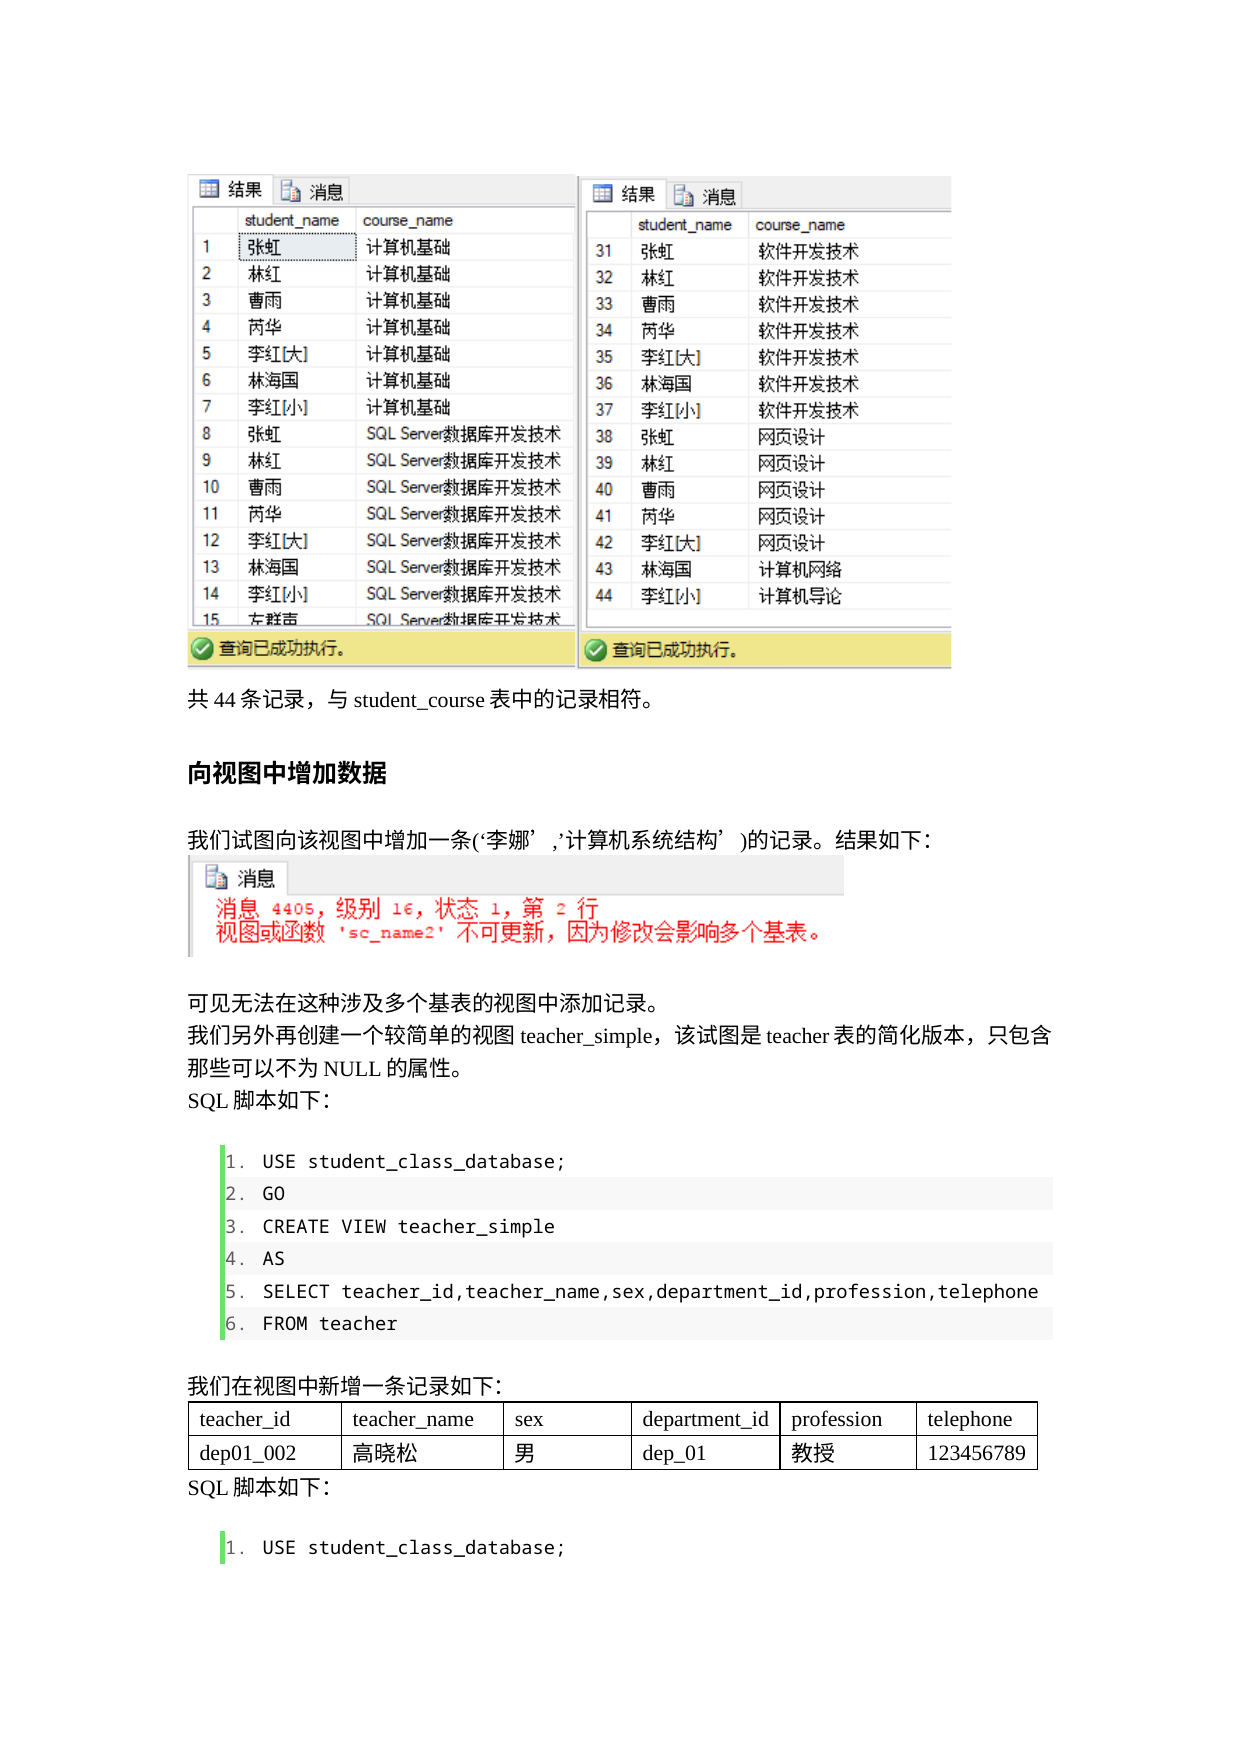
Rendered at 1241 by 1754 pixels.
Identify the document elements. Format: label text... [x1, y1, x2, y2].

list GO [225, 1177, 1053, 1210]
text 我们另外再创建一个较简单的视图teacher_simple，该试图是teacher表的简化版本，只包含那些可以不为NULL的属性。 [187, 1018, 1053, 1083]
table_cell dep01_002 [189, 1436, 341, 1468]
table_header department_id [632, 1403, 779, 1435]
picture [187, 855, 844, 957]
text 我们在视图中新增一条记录如下： [187, 1369, 1053, 1401]
text 共44条记录，与student_course表中的记录相符。 [187, 682, 1053, 714]
table_cell dep_01 [632, 1436, 779, 1468]
table_cell 123456789 [917, 1436, 1037, 1468]
table_cell 男 [504, 1436, 631, 1468]
subtitle 向视图中增加数据 [187, 739, 1053, 804]
table_cell 高晓松 [342, 1436, 503, 1468]
list USE student_class_database; [225, 1145, 1053, 1177]
table_header profession [781, 1403, 916, 1435]
table_header sex [504, 1403, 631, 1435]
list SELECT teacher_id,teacher_name,sex,department_id,profession,telephone [225, 1275, 1053, 1307]
text 我们试图向该视图中增加一条(‘李娜’,’计算机系统结构’)的记录。结果如下： [187, 823, 1053, 856]
table_header teacher_name [342, 1403, 503, 1435]
text SQL脚本如下： [187, 1469, 1053, 1502]
text 可见无法在这种涉及多个基表的视图中添加记录。 [187, 986, 1053, 1018]
list CREATE VIEW teacher_simple [225, 1210, 1053, 1242]
text SQL脚本如下： [187, 1083, 1053, 1116]
table_cell 教授 [781, 1436, 916, 1468]
table_header telephone [917, 1403, 1037, 1435]
list FROM teacher [225, 1307, 1053, 1340]
picture [187, 174, 952, 670]
list AS [225, 1242, 1053, 1275]
list USE student_class_database; [225, 1531, 1053, 1564]
table_header teacher_id [189, 1403, 341, 1435]
